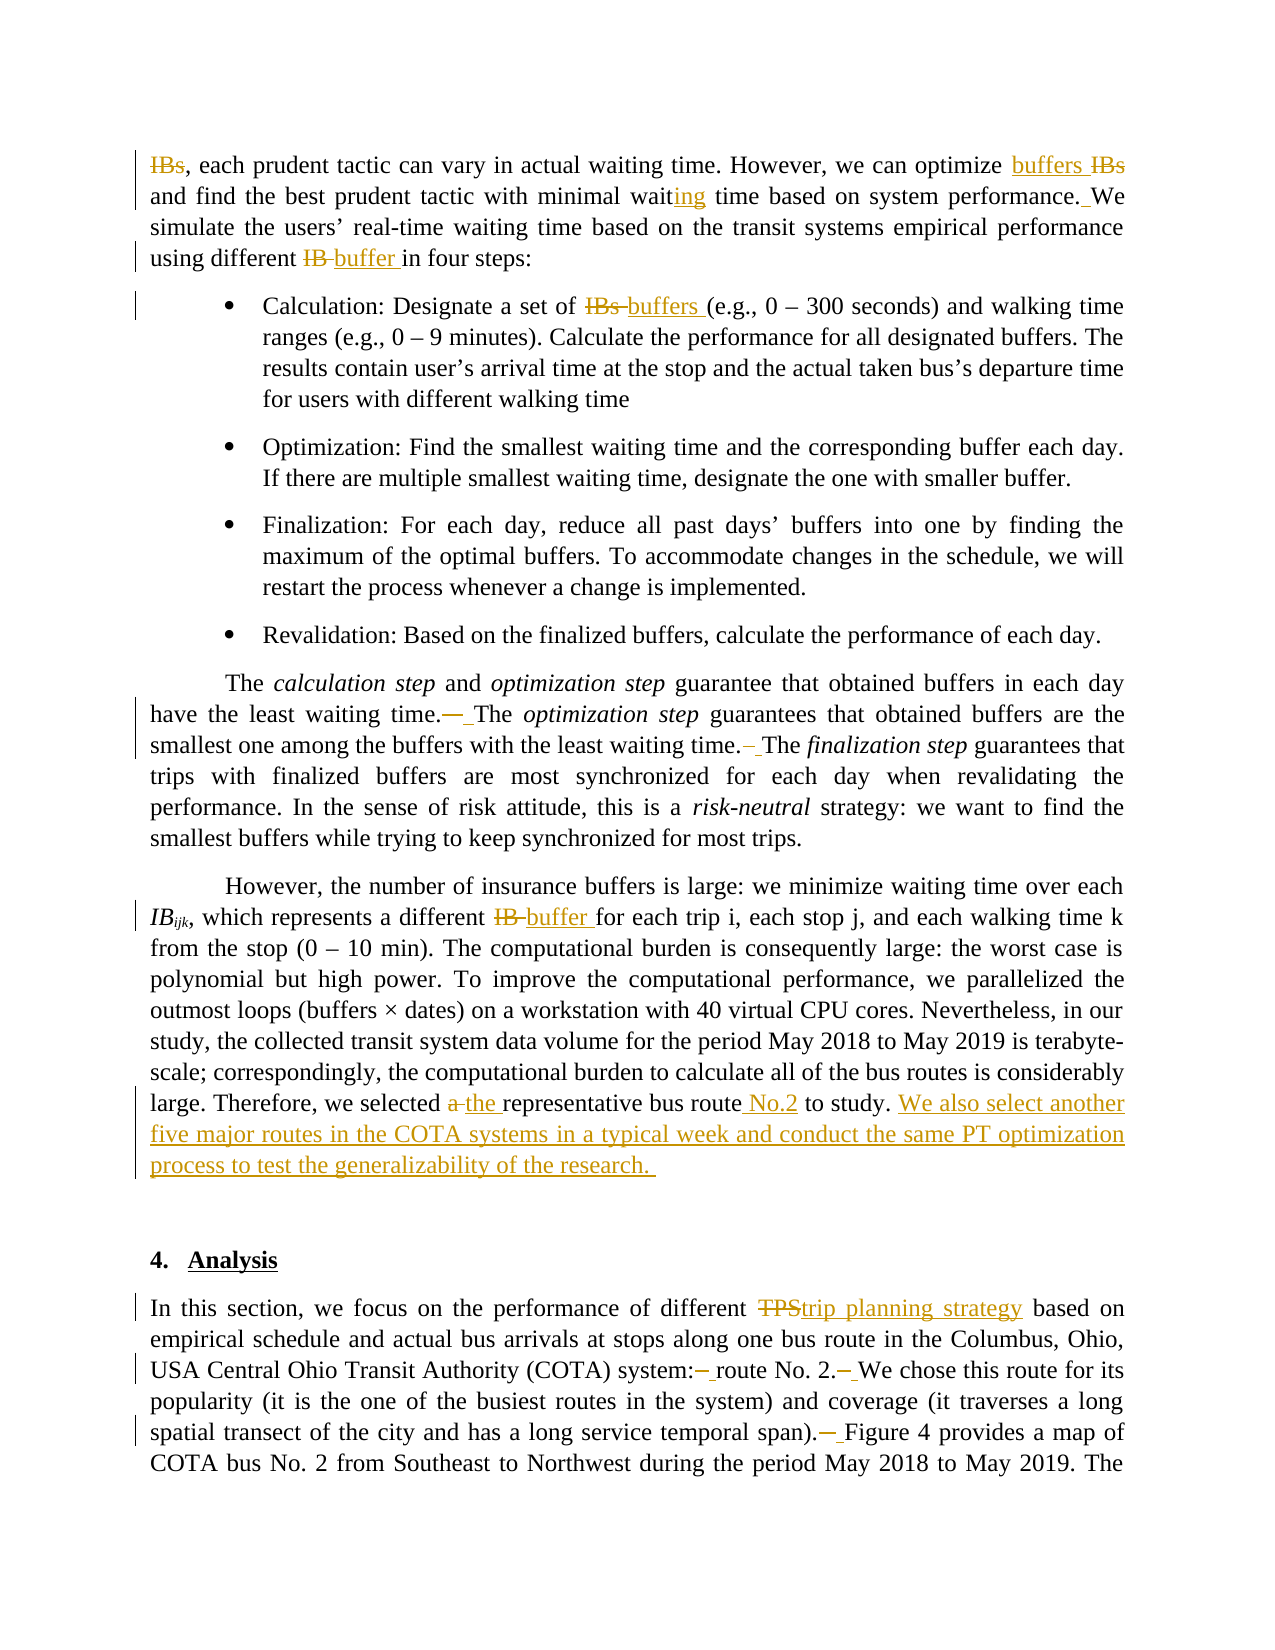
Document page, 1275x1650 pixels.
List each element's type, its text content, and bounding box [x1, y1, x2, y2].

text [150, 1293, 1125, 1477]
list Calculation: Designate a set of (e.g., 0 – 300 seconds) and walking time ranges (e.g., 0 – 9 minutes). Calculate the performance for all designated buffers. The results contain user’s arrival time at the stop and the actual taken bus’s departure time for users with different walking time [225, 291, 1125, 413]
list Optimization: Find the smallest waiting time and the corresponding buffer each day. If there are multiple smallest waiting time, designate the one with smaller buffer. [225, 432, 1125, 491]
list Analysis [150, 1246, 1125, 1274]
text However, the number of insurance buffers is large: we minimize waiting time over each IBijk, which represents a different for each trip i, each stop j, and each walking time k from the stop (0 – 10 min). The computational burden is consequently large: the worst case is polynomial but high power. To improve the computational performance, we parallelized the outmost loops (buffers × dates) on a workstation with 40 virtual CPU cores. Nevertheless, in our study, the collected transit system data volume for the period May 2018 to May 2019 is terabyte-scale; correspondingly, the computational burden to calculate all of the bus routes is considerably large. Therefore, we selected representative bus route to study. [150, 871, 1125, 1144]
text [150, 150, 1125, 272]
list Finalization: For each day, reduce all past days’ buffers into one by finding the maximum of the optimal buffers. To accommodate changes in the schedule, we will restart the process whenever a change is implemented. [225, 510, 1125, 601]
text The calculation step and optimization step guarantee that obtained buffers in each day have the least waiting time.The optimization step guarantees that obtained buffers are the smallest one among the buffers with the least waiting time.The finalization step guarantees that trips with finalized buffers are most synchronized for each day when revalidating the performance. In the sense of risk attitude, this is a risk-neutral strategy: we want to find the smallest buffers while trying to keep synchronized for most trips. [150, 668, 1125, 852]
list Revalidation: Based on the finalized buffers, calculate the performance of each day. [225, 620, 1125, 649]
